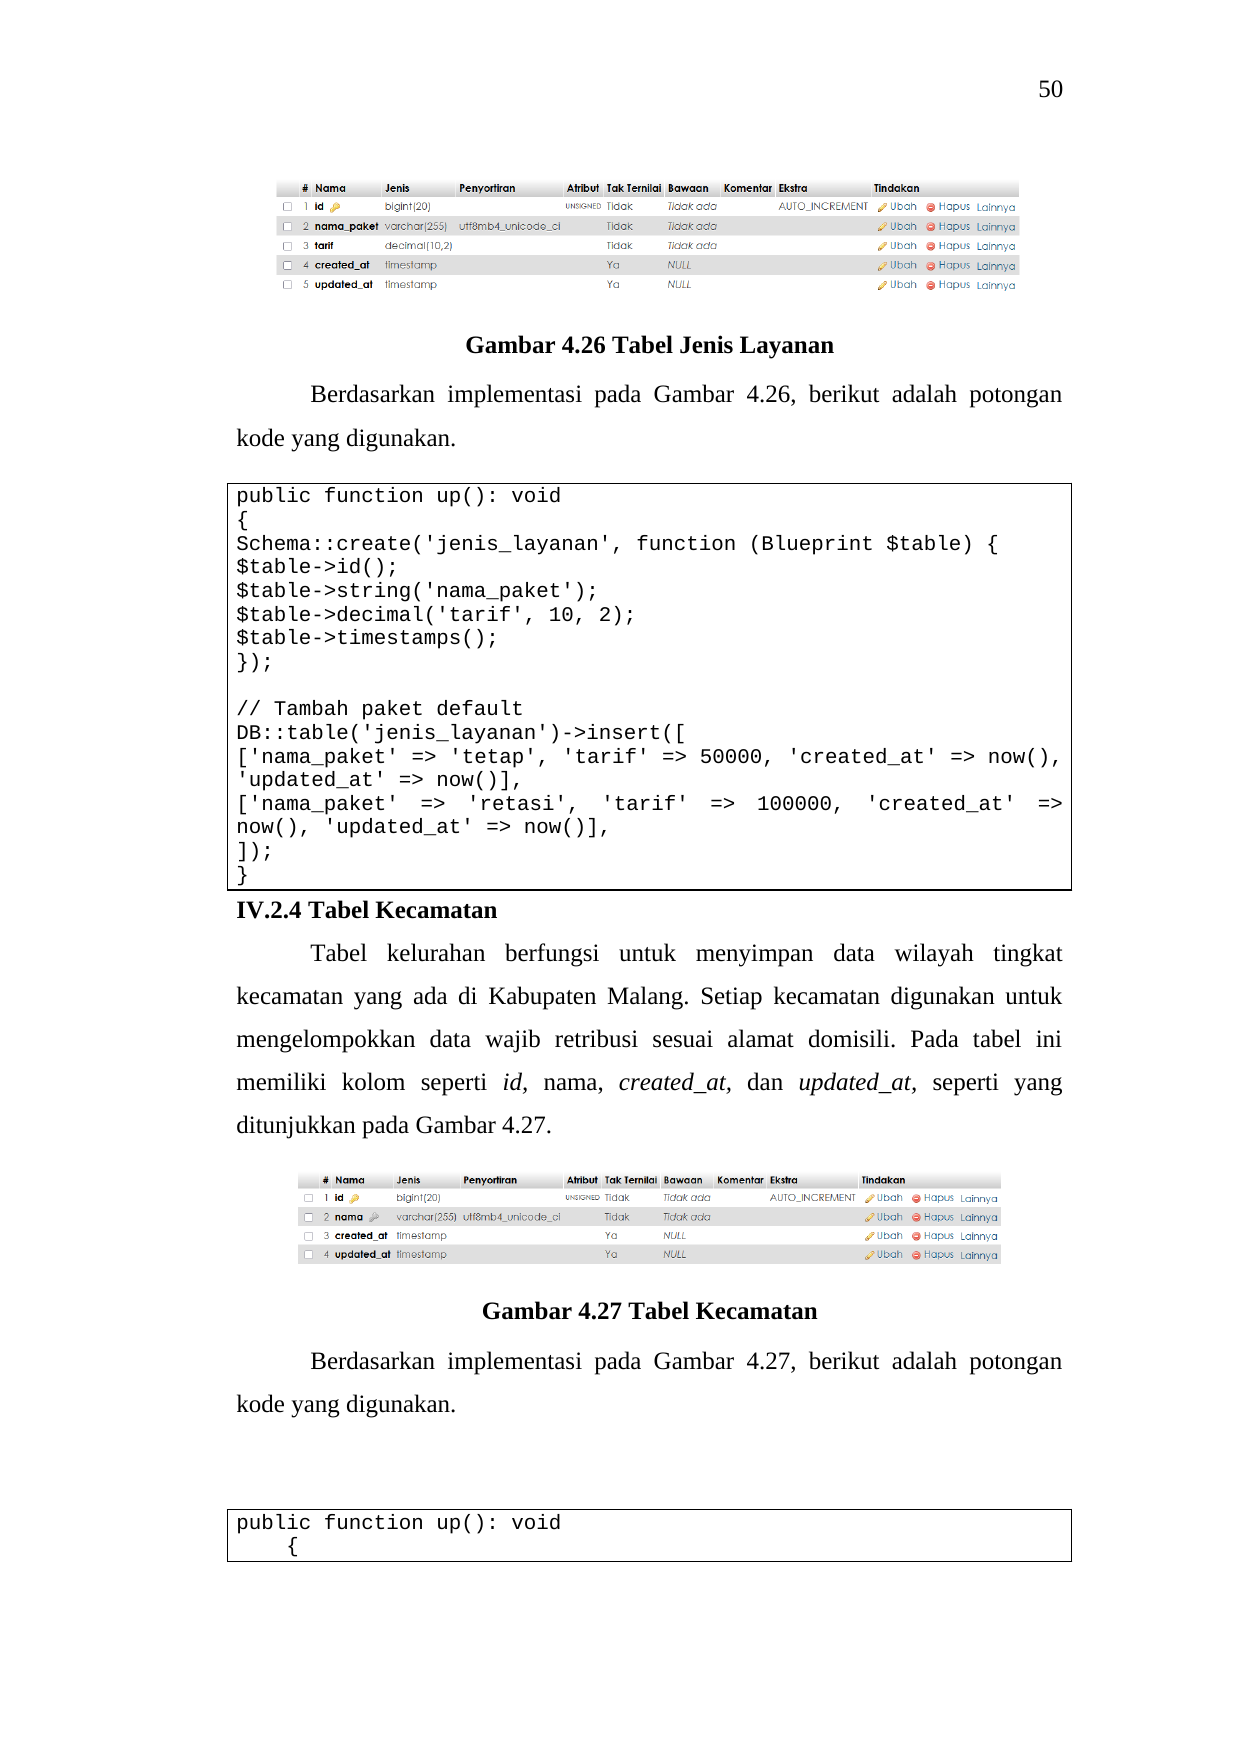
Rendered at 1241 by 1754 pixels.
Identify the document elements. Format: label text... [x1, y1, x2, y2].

text ['nama_paket' => 'tetap', 'tarif' => 50000, 'created_at' => now(), 'updated_at' => now()], [236, 746, 1063, 793]
text Tabel kelurahan berfungsi untuk menyimpan data wilayah tingkat kecamatan yang ada di Kabupaten Malang. Setiap kecamatan digunakan untuk mengelompokkan data wajib retribusi sesuai alamat domisili. Pada tabel ini memiliki kolom seperti id, nama, created_at, dan updated_at, seperti yang ditunjukkan pada Gambar 4.27. [236, 938, 1063, 1139]
subtitle Tabel Kecamatan [236, 895, 1063, 923]
text Gambar 4.27 Tabel Kecamatan [236, 1296, 1063, 1325]
text DB::table('jenis_layanan')->insert([ [236, 722, 1063, 746]
text // Tambah paket default [236, 698, 1063, 722]
text Schema::create('jenis_layanan', function (Blueprint $table) { [236, 533, 1063, 556]
picture [296, 1170, 1003, 1266]
text public function up(): void [228, 1510, 1071, 1532]
text { [228, 1532, 1071, 1561]
text Berdasarkan implementasi pada Gambar 4.27, berikut adalah potongan kode yang digunakan. [236, 1346, 1063, 1418]
text public function up(): void [228, 484, 1071, 509]
text } [228, 861, 1071, 889]
text }); [236, 651, 1063, 675]
text $table->string('nama_paket'); [236, 580, 1063, 604]
text Gambar 4.26 Tabel Jenis Layanan [236, 330, 1063, 359]
text $table->id(); [236, 556, 1063, 580]
text ['nama_paket' => 'retasi', 'tarif' => 100000, 'created_at' => now(), 'updated_at' => now()], [236, 793, 1063, 840]
picture [273, 177, 1026, 299]
text $table->decimal('tarif', 10, 2); [236, 604, 1063, 627]
text { [236, 509, 1063, 533]
text Berdasarkan implementasi pada Gambar 4.26, berikut adalah potongan kode yang digunakan. [236, 379, 1063, 451]
text ]); [236, 840, 1063, 861]
text $table->timestamps(); [236, 627, 1063, 651]
